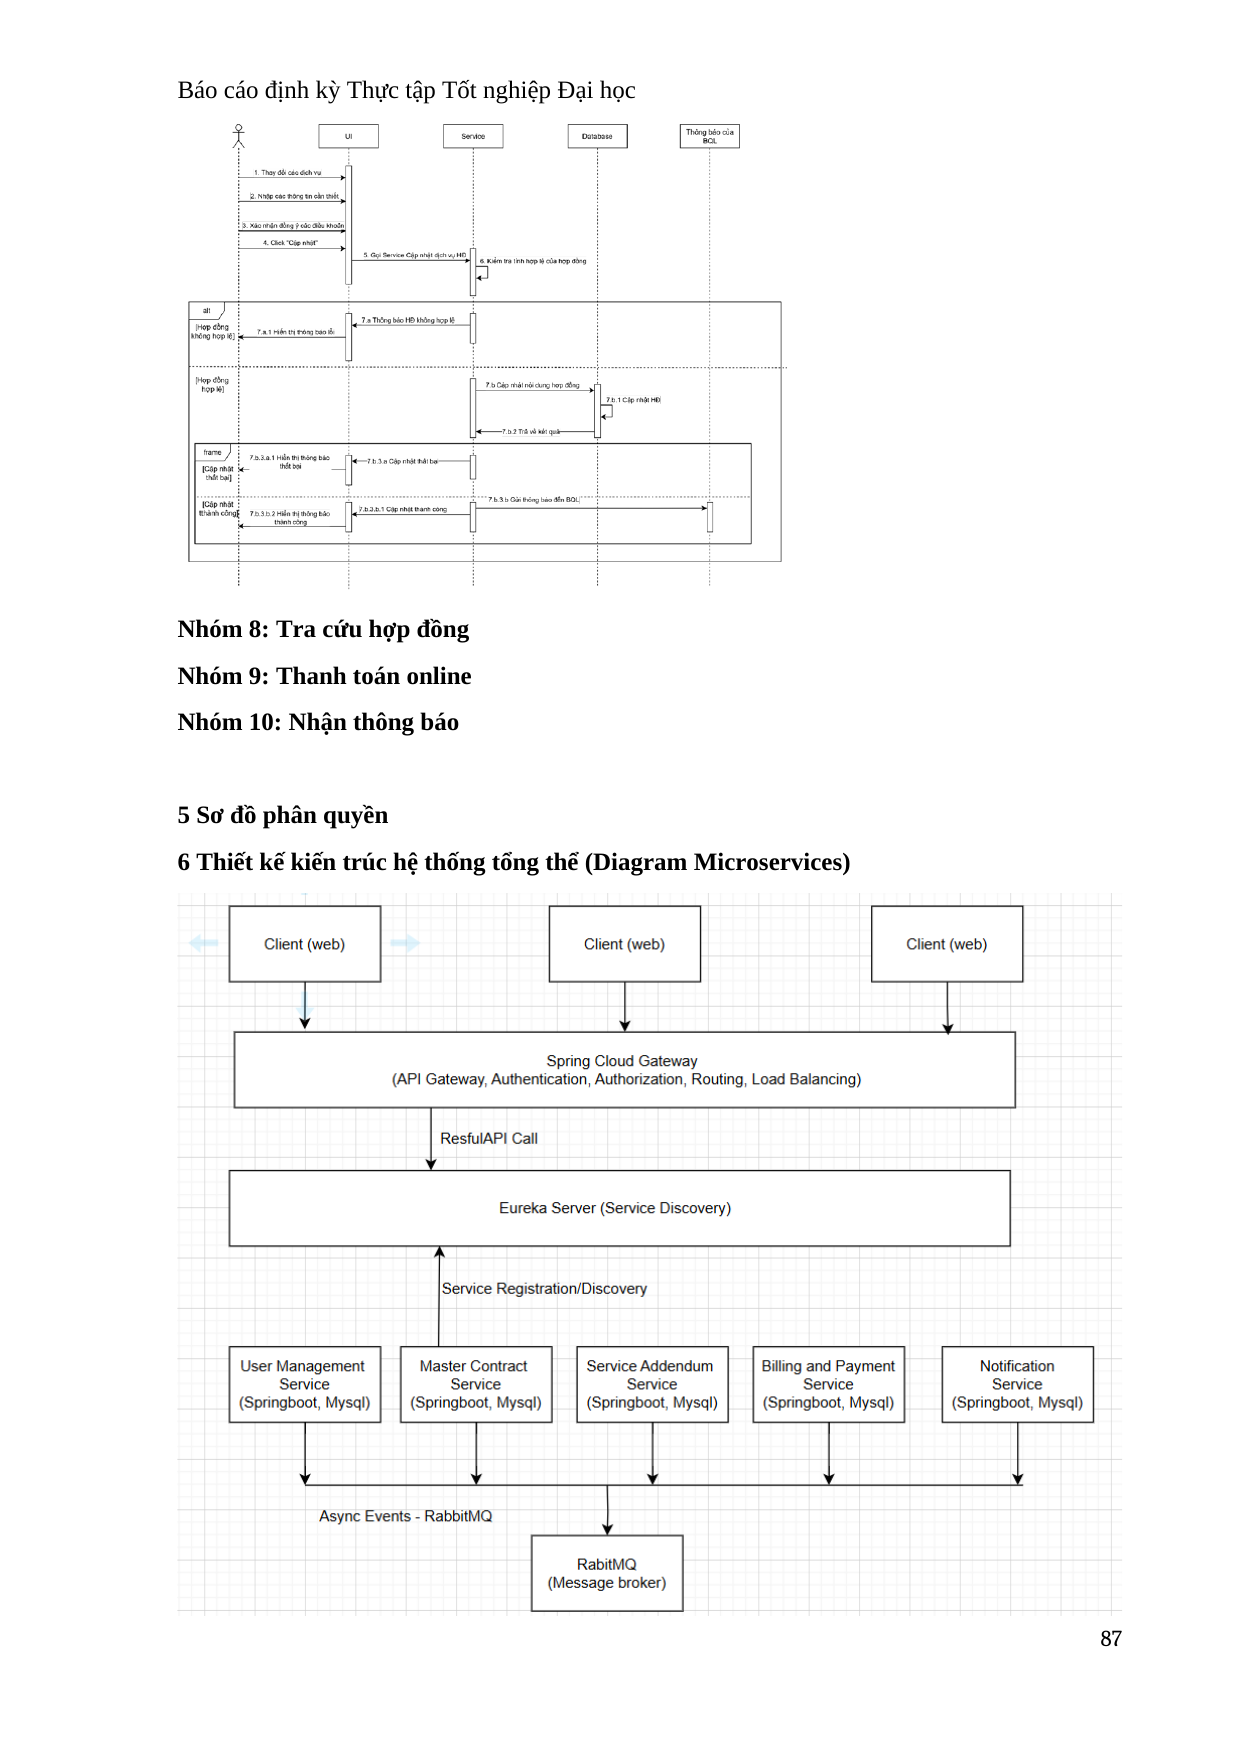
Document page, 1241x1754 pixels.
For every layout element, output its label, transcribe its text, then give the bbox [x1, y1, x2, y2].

text 6 Thiết kế kiến trúc hệ thống tổng thể (Diagram Microservices) [177, 847, 1122, 876]
text Nhóm 9: Thanh toán online [177, 661, 1122, 689]
text Nhóm 10: Nhận thông báo [177, 707, 1122, 736]
text Nhóm 8: Tra cứu hợp đồng [177, 614, 1122, 643]
text 5 Sơ đồ phân quyền [177, 800, 1122, 829]
picture [177, 118, 794, 597]
picture [177, 893, 1123, 1616]
